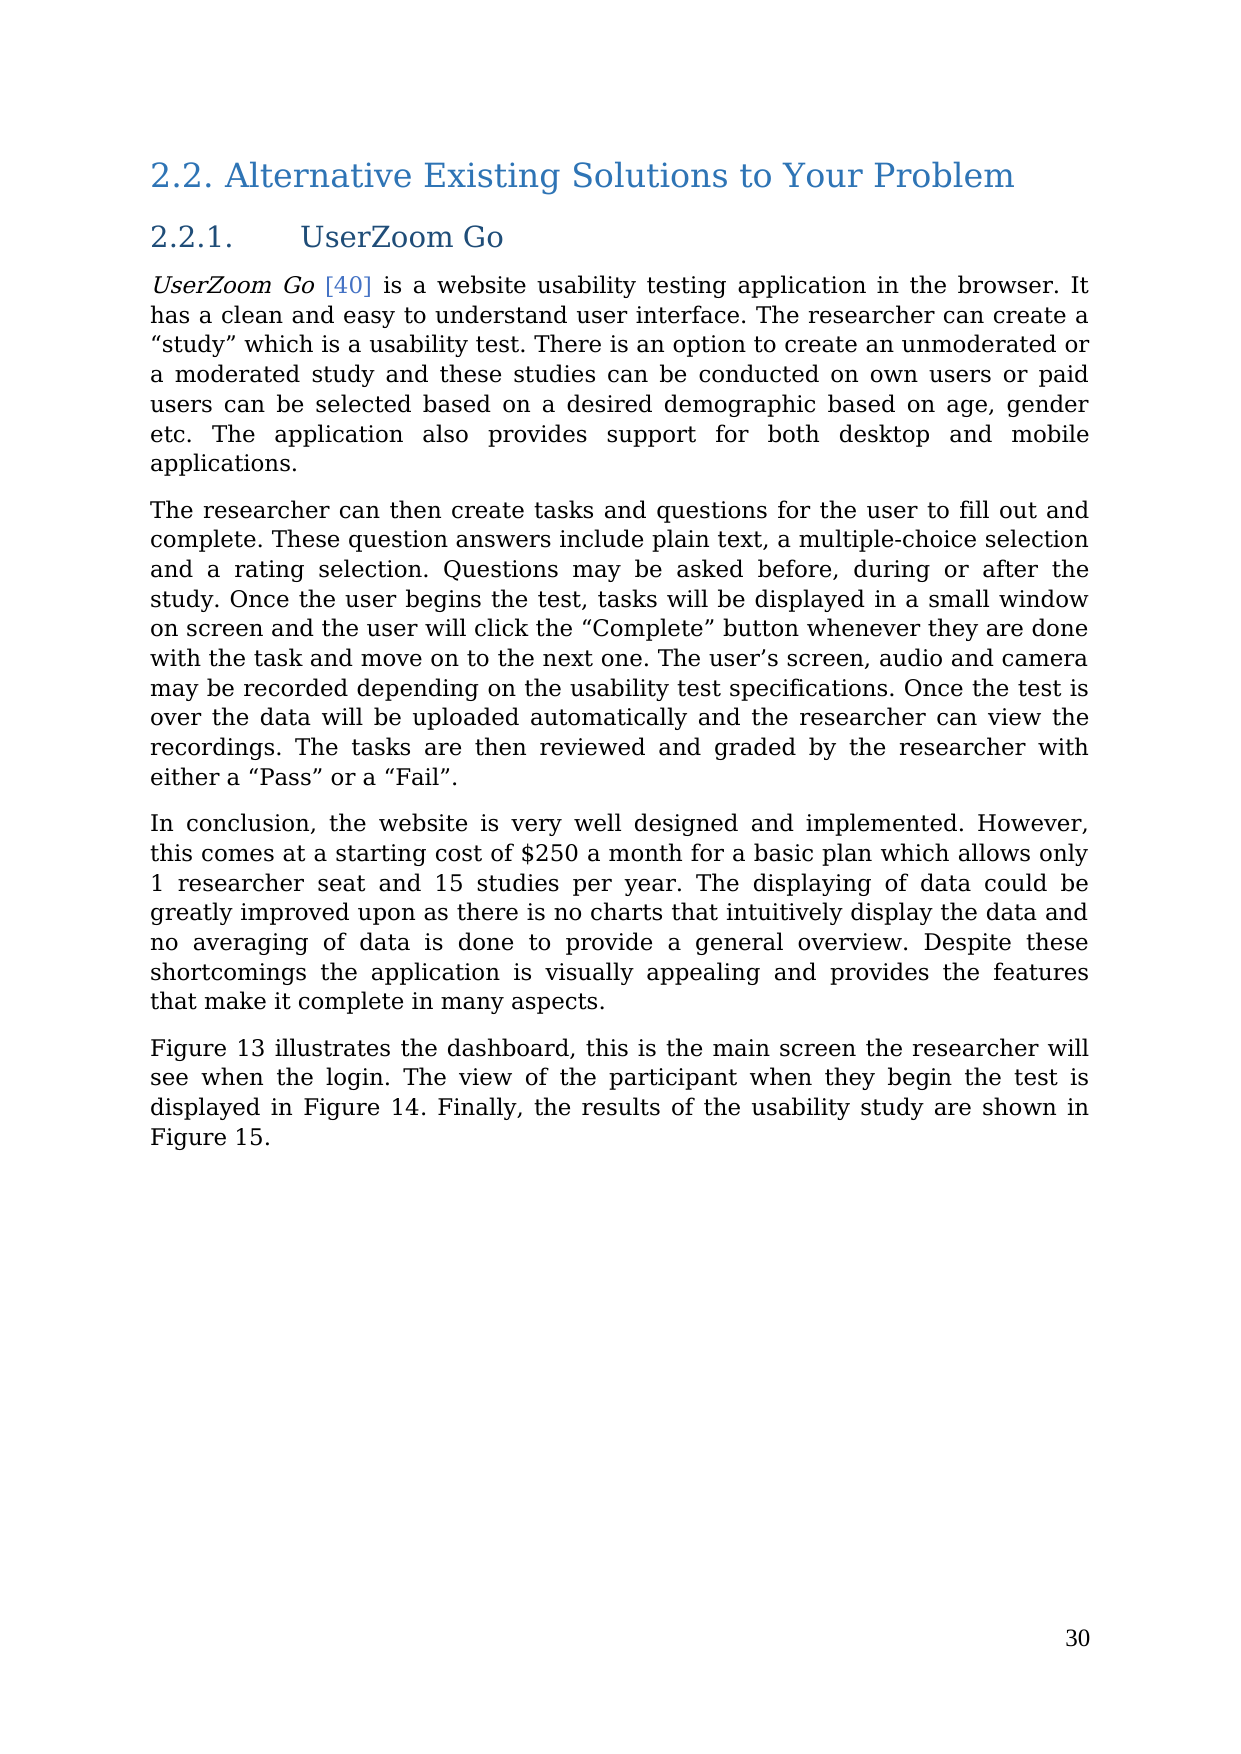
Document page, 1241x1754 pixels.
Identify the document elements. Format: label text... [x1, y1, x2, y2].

subtitle UserZoom Go [150, 218, 1090, 253]
subtitle Alternative Existing Solutions to Your Problem [150, 154, 1090, 194]
text In conclusion, the website is very well designed and implemented. However, this comes at a starting cost of $250 a month for a basic plan which allows only 1 researcher seat and 15 studies per year. The displaying of data could be greatly improved upon as there is no charts that intuitively display the data and no averaging of data is done to provide a general overview. Despite these shortcomings the application is visually appealing and provides the features that make it complete in many aspects. [150, 809, 1090, 1014]
text The researcher can then create tasks and questions for the user to fill out and complete. These question answers include plain text, a multiple-choice selection and a rating selection. Questions may be asked before, during or after the study. Once the user begins the test, tasks will be displayed in a small window on screen and the user will click the “Complete” button whenever they are done with the task and move on to the next one. The user’s screen, audio and camera may be recorded depending on the usability test specifications. Once the test is over the data will be uploaded automatically and the researcher can view the recordings. The tasks are then reviewed and graded by the researcher with either a “Pass” or a “Fail”. [150, 495, 1090, 790]
text UserZoom Go [40] is a website usability testing application in the browser. It has a clean and easy to understand user interface. The researcher can create a “study” which is a usability test. There is an option to create an unmoderated or a moderated study and these studies can be conducted on own users or paid users can be selected based on a desired demographic based on age, gender etc. The application also provides support for both desktop and mobile applications. [150, 271, 1090, 476]
text Figure 13 illustrates the dashboard, this is the main screen the researcher will see when the login. The view of the participant when they begin the test is displayed in Figure 14. Finally, the results of the usability study are shown in Figure 15. [150, 1033, 1090, 1150]
